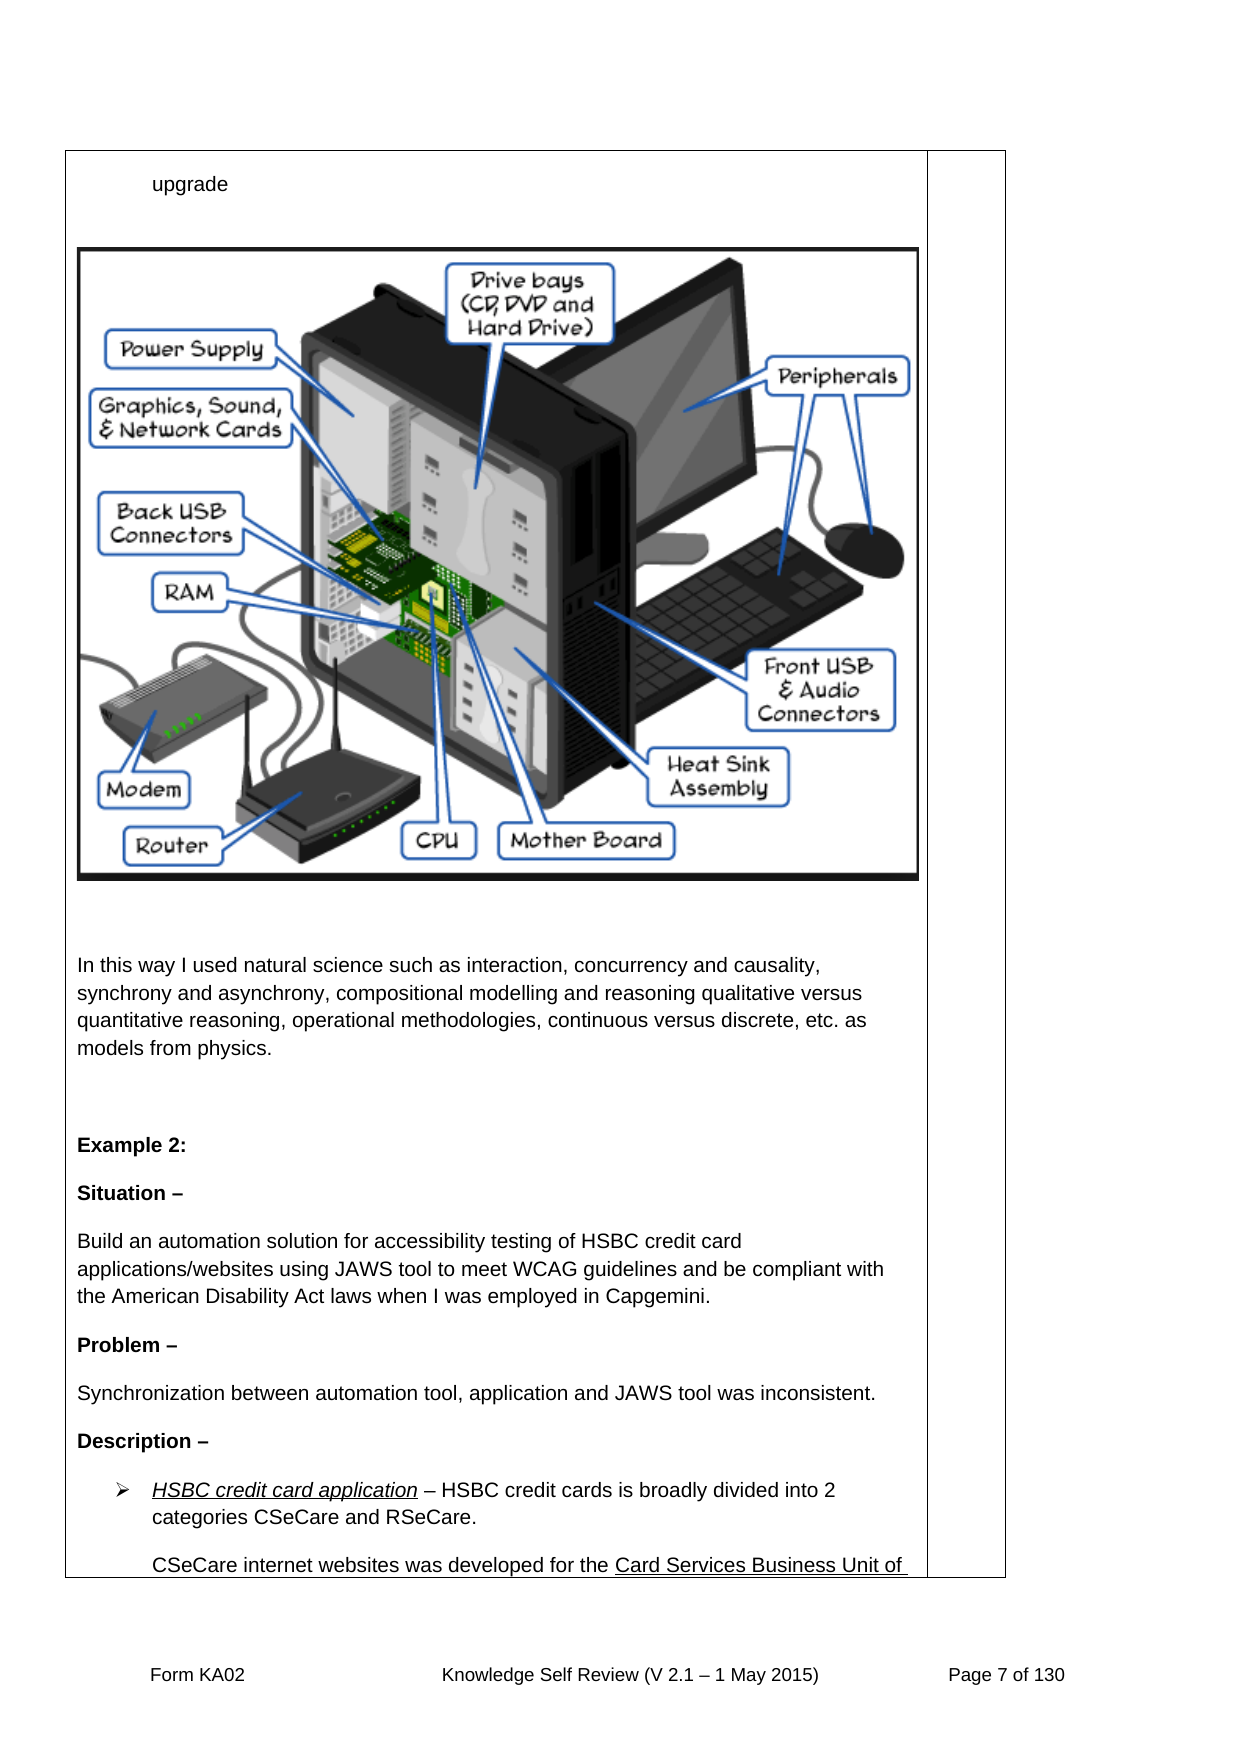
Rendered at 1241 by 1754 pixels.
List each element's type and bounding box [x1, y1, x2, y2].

picture [76, 247, 919, 881]
table_cell [928, 151, 1005, 1577]
table_cell [66, 151, 927, 1577]
